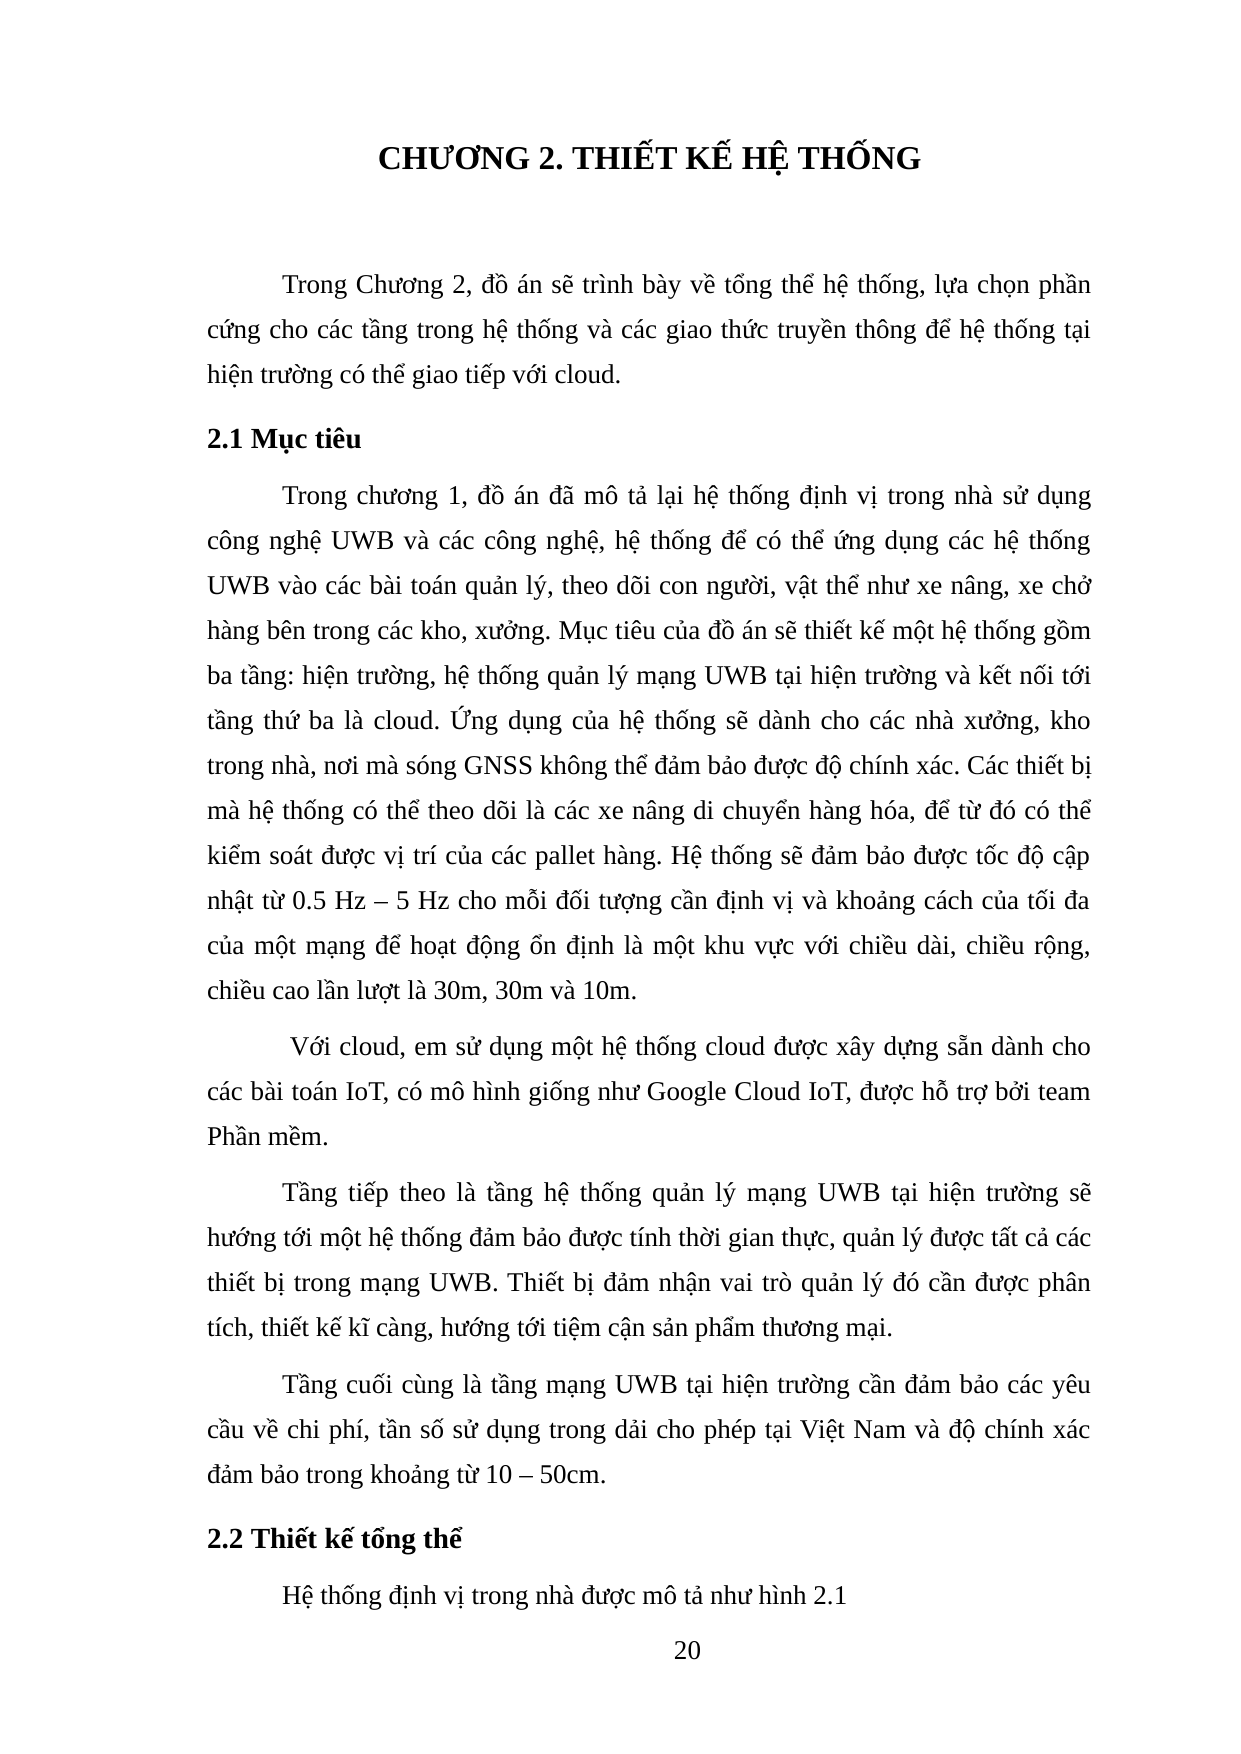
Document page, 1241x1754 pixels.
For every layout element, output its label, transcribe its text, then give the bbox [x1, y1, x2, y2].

text Tầng cuối cùng là tầng mạng UWB tại hiện trường cần đảm bảo các yêu cầu về chi phí, tần số sử dụng trong dải cho phép tại Việt Nam và độ chính xác đảm bảo trong khoảng từ 10 – 50cm. [207, 1364, 1092, 1492]
text Hệ thống định vị trong nhà được mô tả như hình 2.1 [207, 1576, 1092, 1613]
subtitle Thiết kế tổng thể [207, 1519, 1092, 1557]
text Với cloud, em sử dụng một hệ thống cloud được xây dựng sẵn dành cho các bài toán IoT, có mô hình giống như Google Cloud IoT, được hỗ trợ bởi team Phần mềm. [207, 1027, 1092, 1155]
text Trong Chương 2, đồ án sẽ trình bày về tổng thể hệ thống, lựa chọn phần cứng cho các tầng trong hệ thống và các giao thức truyền thông để hệ thống tại hiện trường có thể giao tiếp với cloud. [207, 265, 1092, 392]
text Tầng tiếp theo là tầng hệ thống quản lý mạng UWB tại hiện trường sẽ hướng tới một hệ thống đảm bảo được tính thời gian thực, quản lý được tất cả các thiết bị trong mạng UWB. Thiết bị đảm nhận vai trò quản lý đó cần được phân tích, thiết kế kĩ càng, hướng tới tiệm cận sản phẩm thương mại. [207, 1173, 1092, 1346]
subtitle THIẾT KẾ HỆ THỐNG [207, 120, 1092, 195]
subtitle Mục tiêu [207, 419, 1092, 457]
text Trong chương 1, đồ án đã mô tả lại hệ thống định vị trong nhà sử dụng công nghệ UWB và các công nghệ, hệ thống để có thể ứng dụng các hệ thống UWB vào các bài toán quản lý, theo dõi con người, vật thể như xe nâng, xe chở hàng bên trong các kho, xưởng. Mục tiêu của đồ án sẽ thiết kế một hệ thống gồm ba tầng: hiện trường, hệ thống quản lý mạng UWB tại hiện trường và kết nối tới tầng thứ ba là cloud. Ứng dụng của hệ thống sẽ dành cho các nhà xưởng, kho trong nhà, nơi mà sóng GNSS không thể đảm bảo được độ chính xác. Các thiết bị mà hệ thống có thể theo dõi là các xe nâng di chuyển hàng hóa, để từ đó có thể kiểm soát được vị trí của các pallet hàng. Hệ thống sẽ đảm bảo được tốc độ cập nhật từ 0.5 Hz – 5 Hz cho mỗi đối tượng cần định vị và khoảng cách của tối đa của một mạng để hoạt động ổn định là một khu vực với chiều dài, chiều rộng, chiều cao lần lượt là 30m, 30m và 10m. [207, 476, 1092, 1009]
